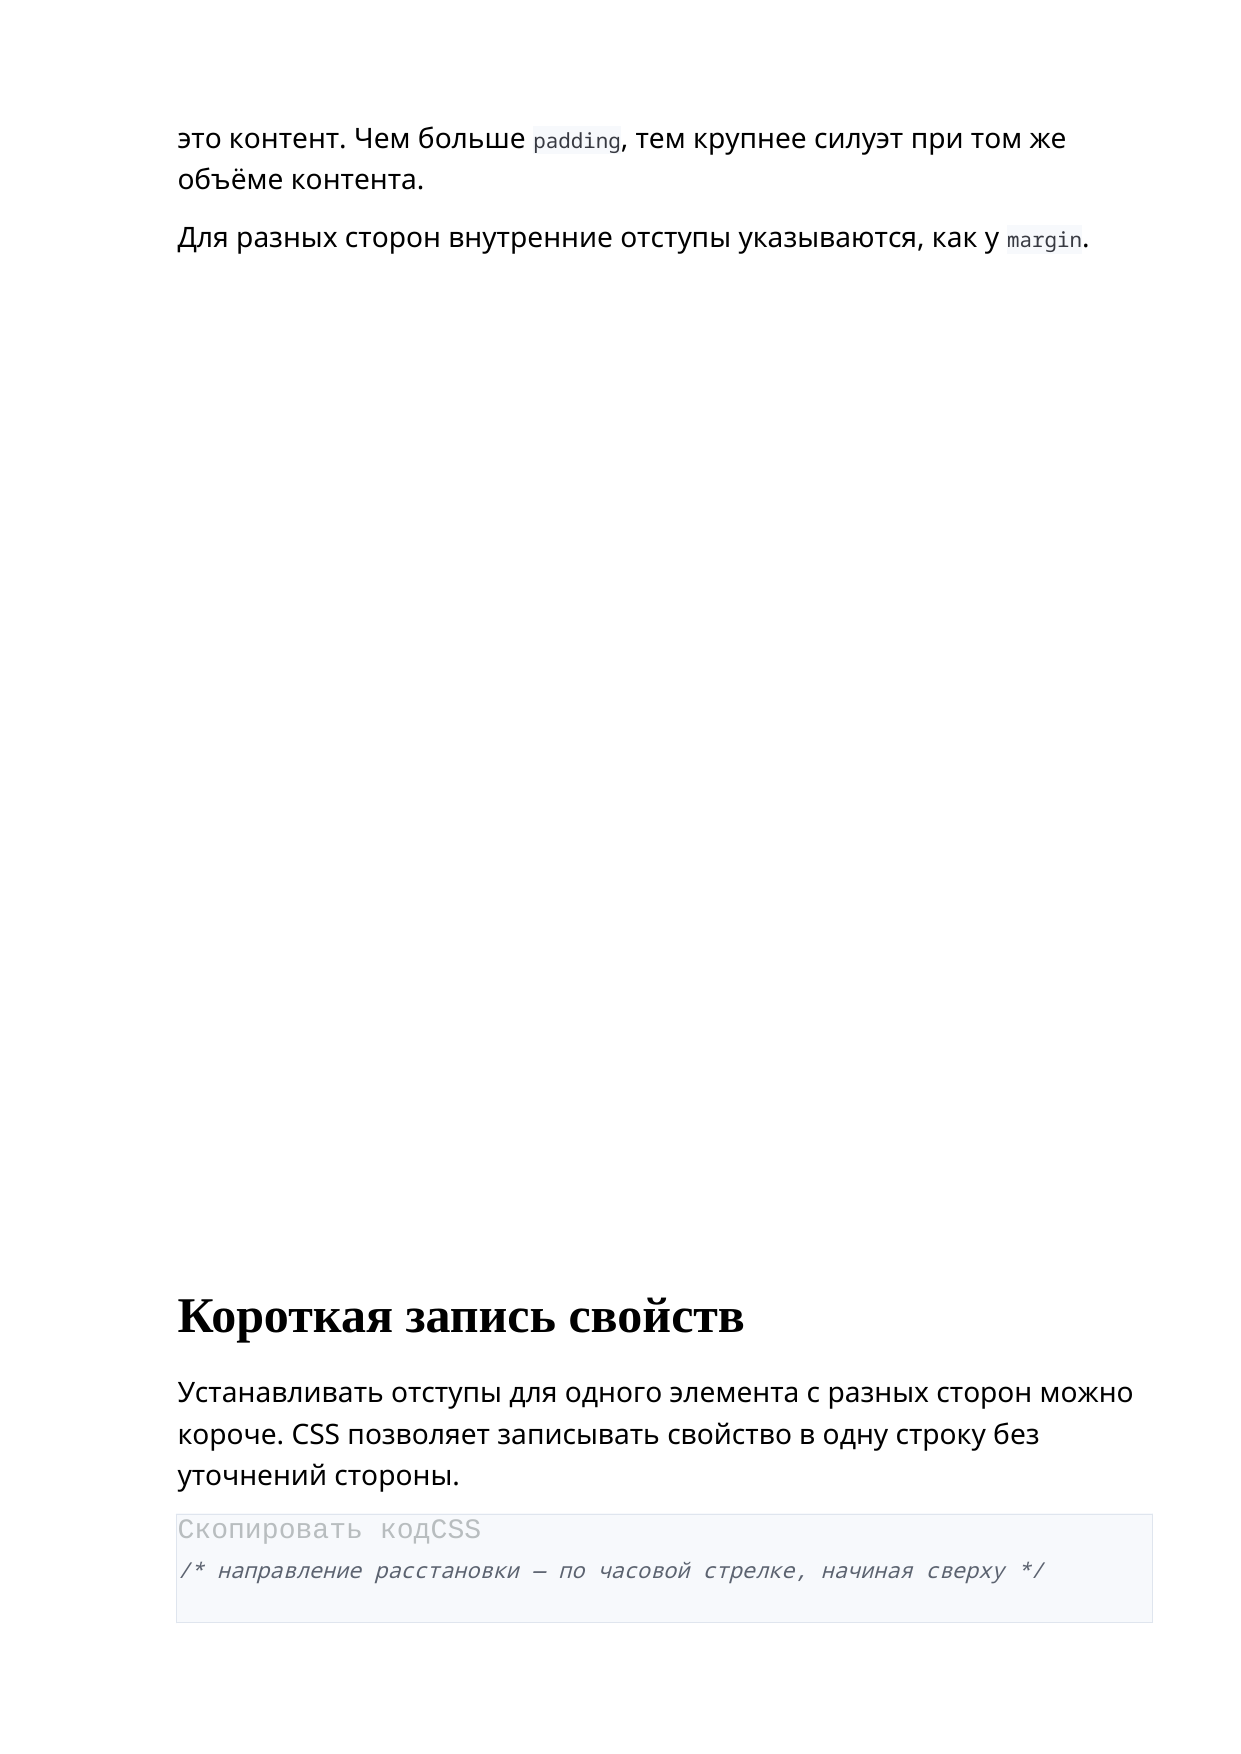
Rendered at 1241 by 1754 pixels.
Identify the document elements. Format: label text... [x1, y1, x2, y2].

subtitle Короткая запись свойств [177, 1286, 1152, 1343]
text Скопировать кодCSS [177, 1515, 1152, 1547]
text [177, 118, 1152, 198]
text Устанавливать отступы для одного элемента с разных сторон можно короче. CSS позволяет записывать свойство в одну строку без уточнений стороны. [177, 1373, 1152, 1494]
text Для разных сторон внутренние отступы указываются, как у margin. [177, 217, 1152, 256]
text /* направление расстановки — по часовой стрелке, начиная сверху */ [177, 1547, 1152, 1583]
